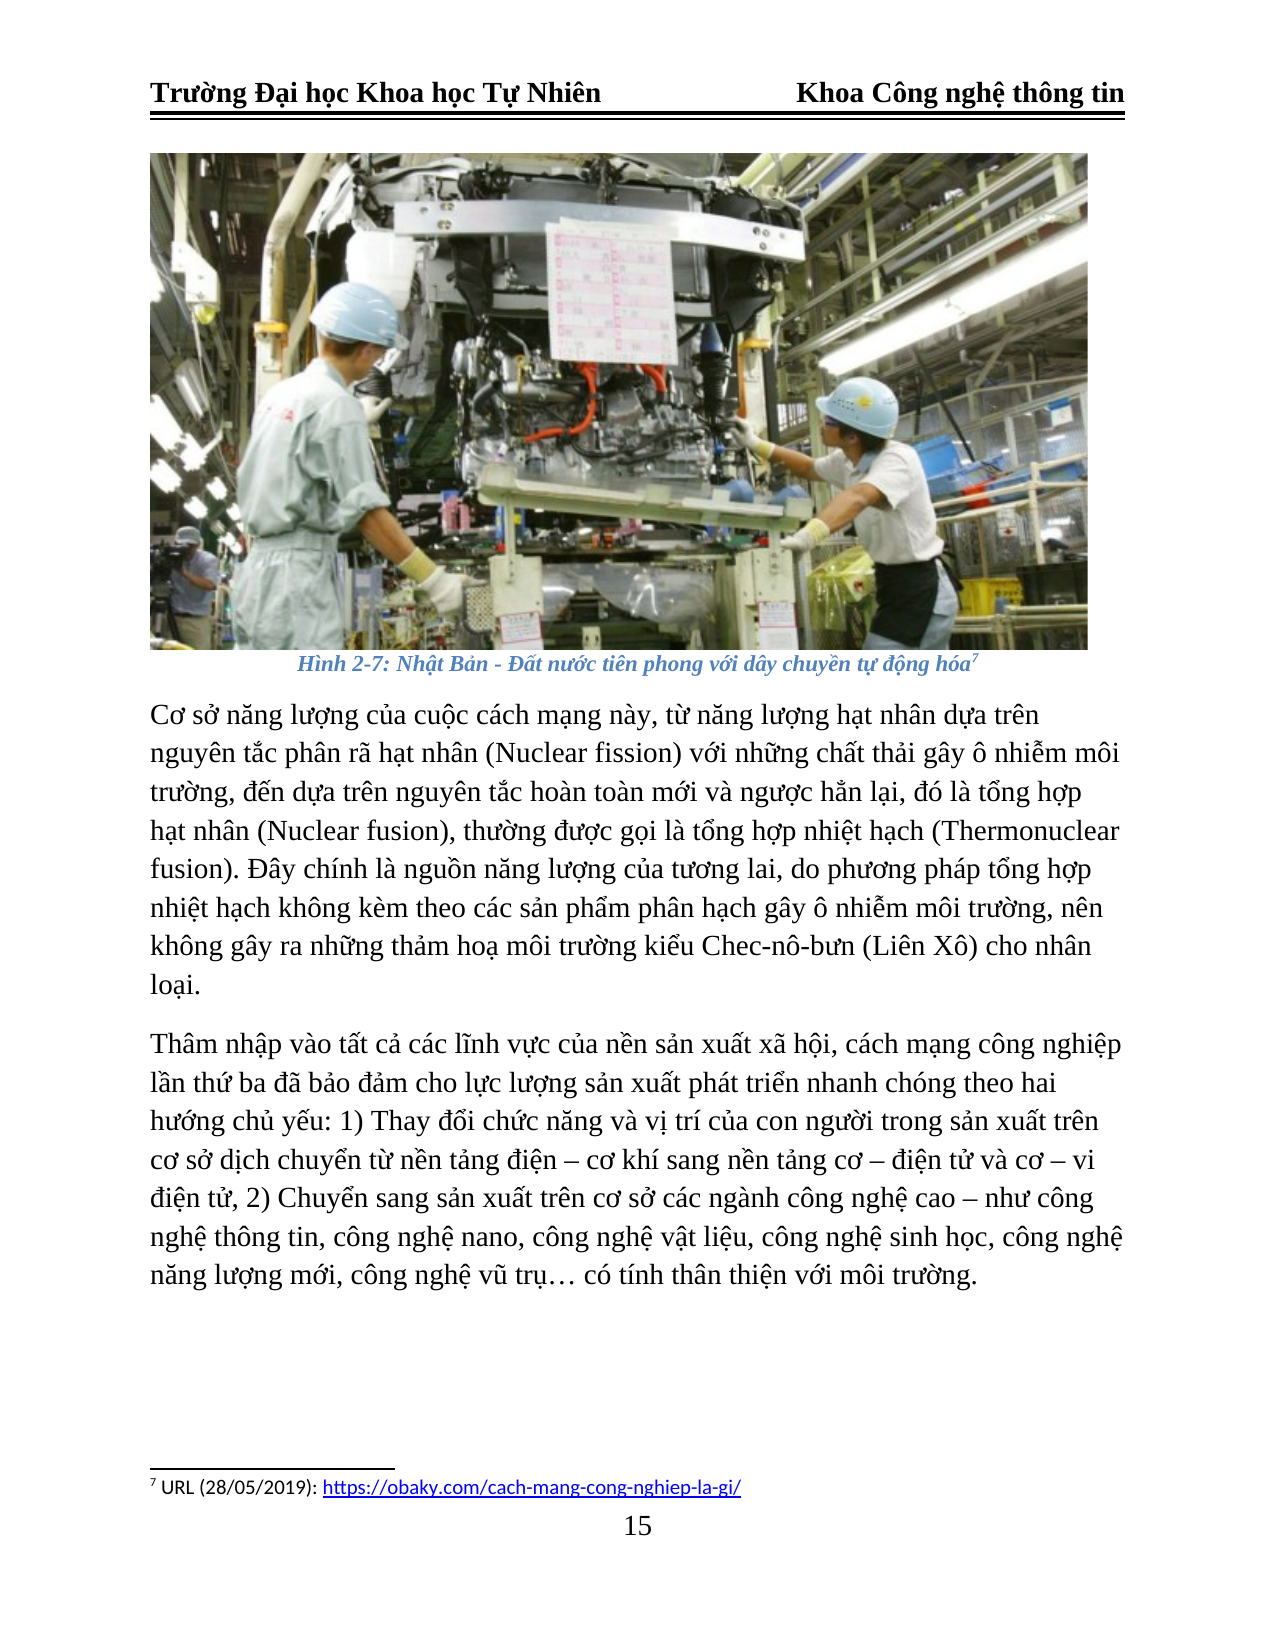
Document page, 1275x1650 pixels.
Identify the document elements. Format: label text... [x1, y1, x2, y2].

text Cơ sở năng lượng của cuộc cách mạng này, từ năng lượng hạt nhân dựa trên nguyên tắc phân rã hạt nhân (Nuclear fission) với những chất thải gây ô nhiễm môi trường, đến dựa trên nguyên tắc hoàn toàn mới và ngược hẳn lại, đó là tổng hợp hạt nhân (Nuclear fusion), thường được gọi là tổng hợp nhiệt hạch (Thermonuclear fusion). Đây chính là nguồn năng lượng của tương lai, do phương pháp tổng hợp nhiệt hạch không kèm theo các sản phẩm phân hạch gây ô nhiễm môi trường, nên không gây ra những thảm hoạ môi trường kiểu Chec-nô-bưn (Liên Xô) cho nhân loại. [150, 697, 1125, 1000]
text Hình 2-7: Nhật Bản - Đất nước tiên phong với dây chuyền tự động hóa [150, 650, 1125, 676]
picture [150, 153, 1088, 650]
text Thâm nhập vào tất cả các lĩnh vực của nền sản xuất xã hội, cách mạng công nghiệp lần thứ ba đã bảo đảm cho lực lượng sản xuất phát triển nhanh chóng theo hai hướng chủ yếu: 1) Thay đổi chức năng và vị trí của con người trong sản xuất trên cơ sở dịch chuyển từ nền tảng điện – cơ khí sang nền tảng cơ – điện tử và cơ – vi điện tử, 2) Chuyển sang sản xuất trên cơ sở các ngành công nghệ cao – như công nghệ thông tin, công nghệ nano, công nghệ vật liệu, công nghệ sinh học, công nghệ năng lượng mới, công nghệ vũ trụ… có tính thân thiện với môi trường. [150, 1026, 1125, 1291]
